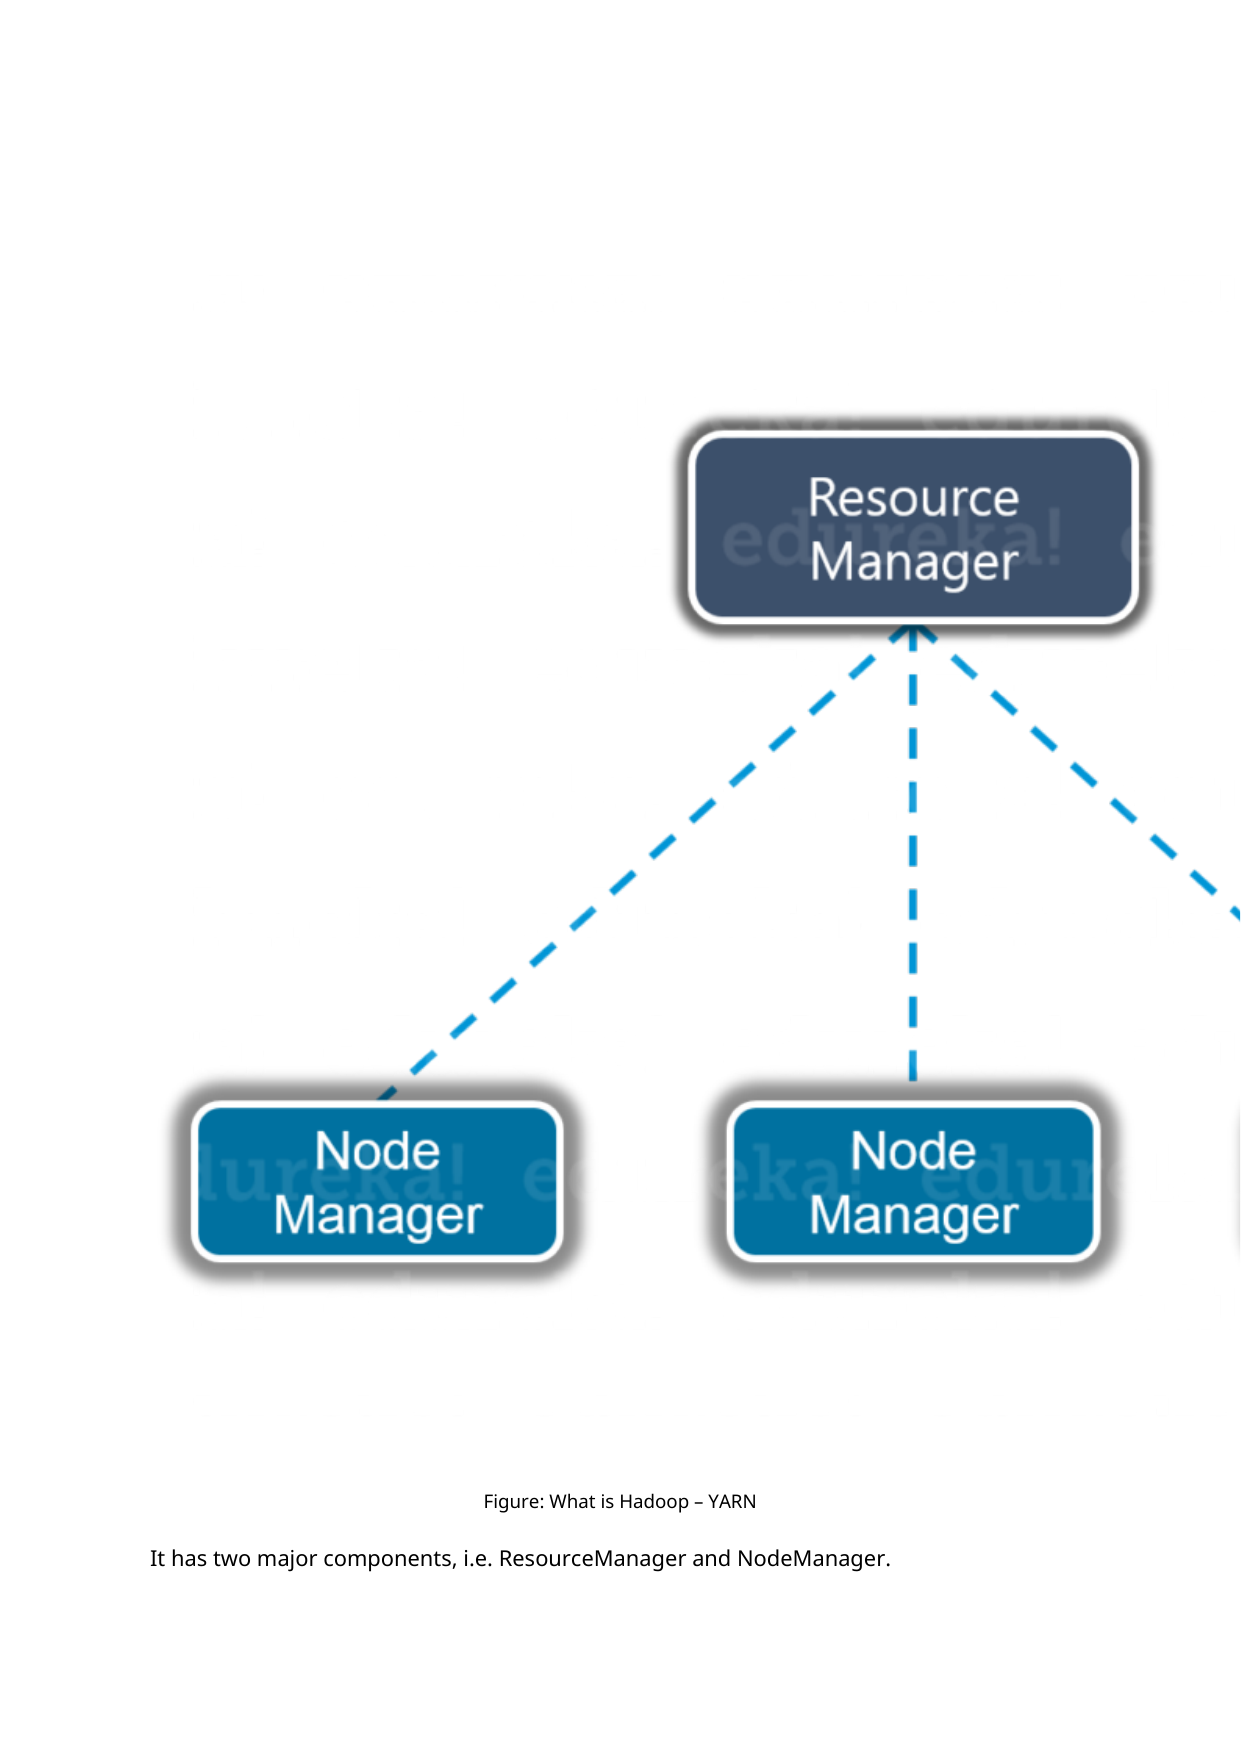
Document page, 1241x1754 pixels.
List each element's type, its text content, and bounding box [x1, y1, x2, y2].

picture [150, 150, 1241, 1460]
text Figure: What is Hadoop – YARN [150, 1488, 1090, 1514]
text It has two major components, i.e. ResourceManager and NodeManager. [150, 1543, 1090, 1573]
